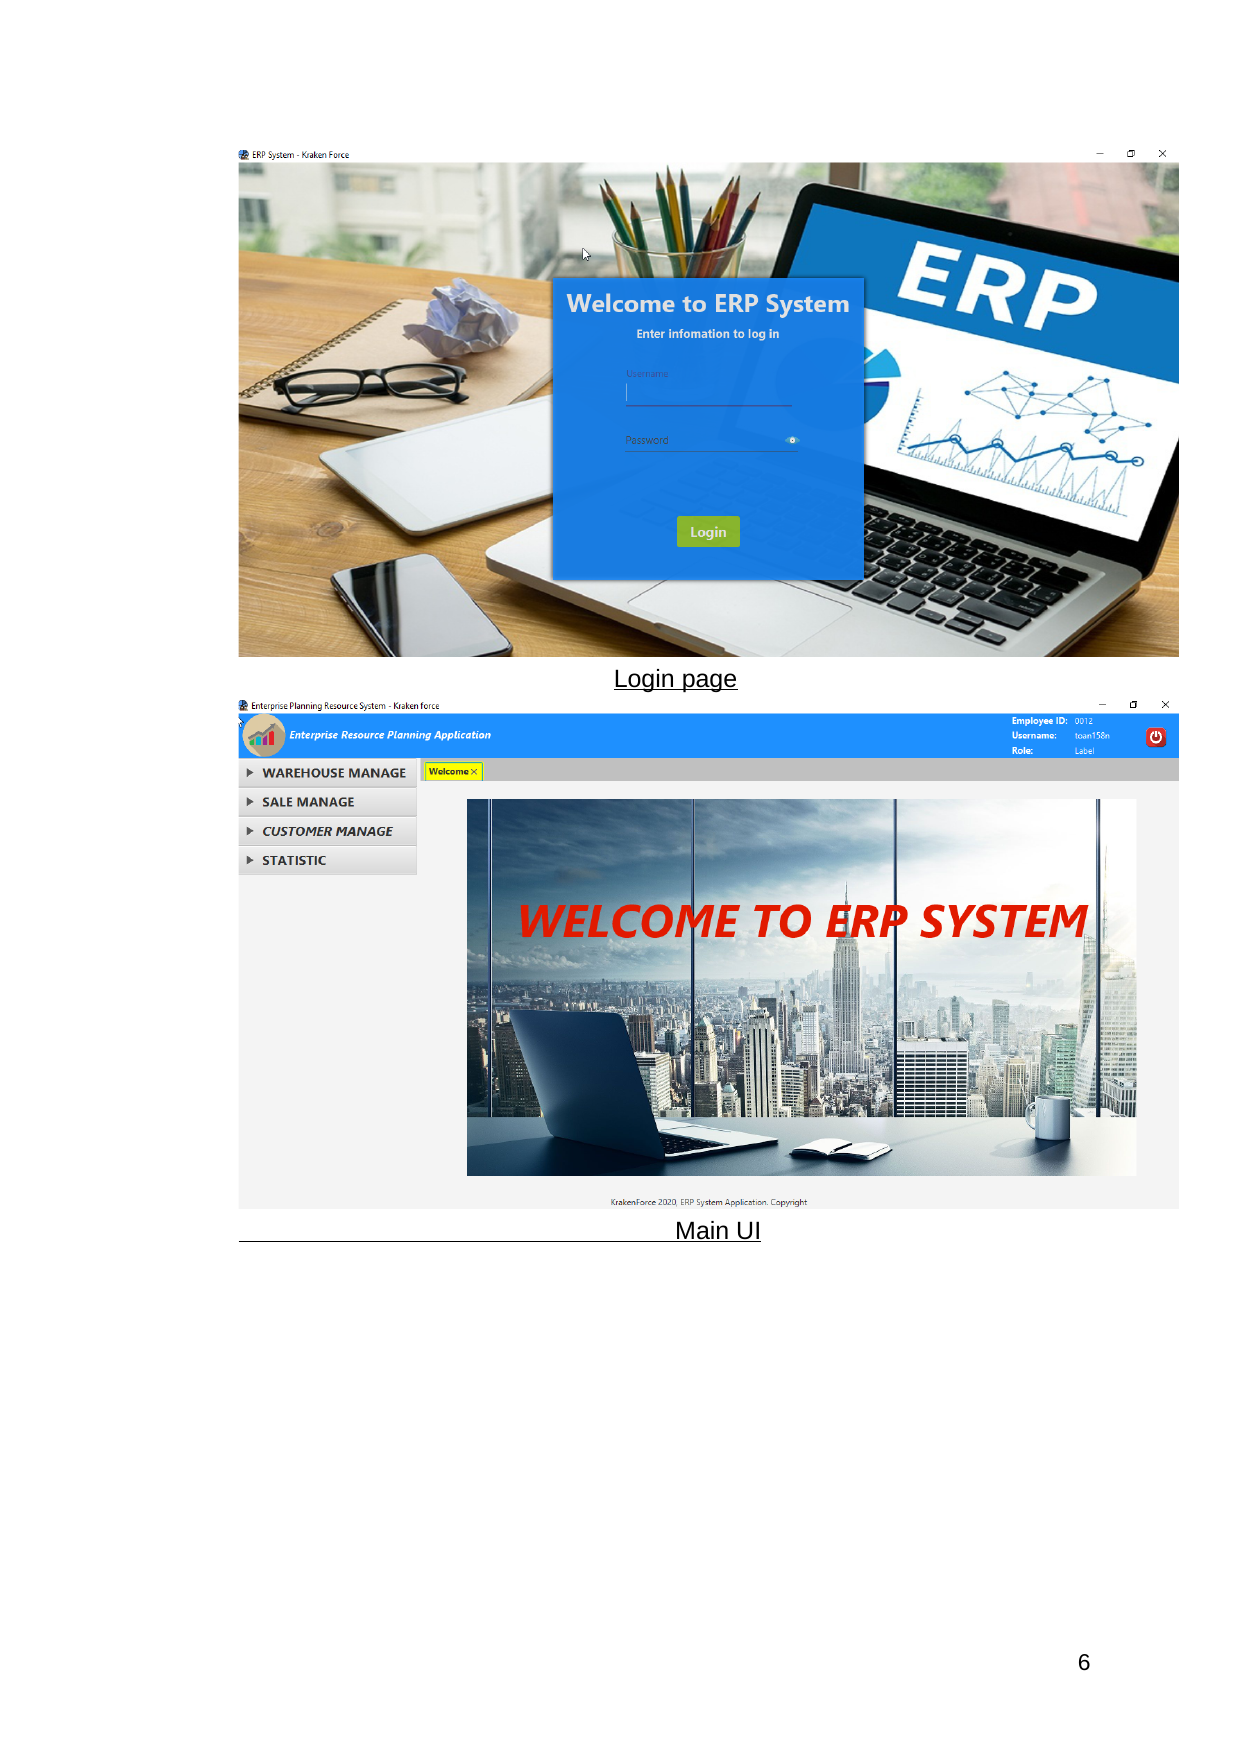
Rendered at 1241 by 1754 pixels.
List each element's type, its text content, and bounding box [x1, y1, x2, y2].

picture [238, 700, 1179, 1209]
text Main UI [238, 1216, 1090, 1245]
text Login page [613, 663, 1090, 692]
picture [238, 150, 1179, 657]
